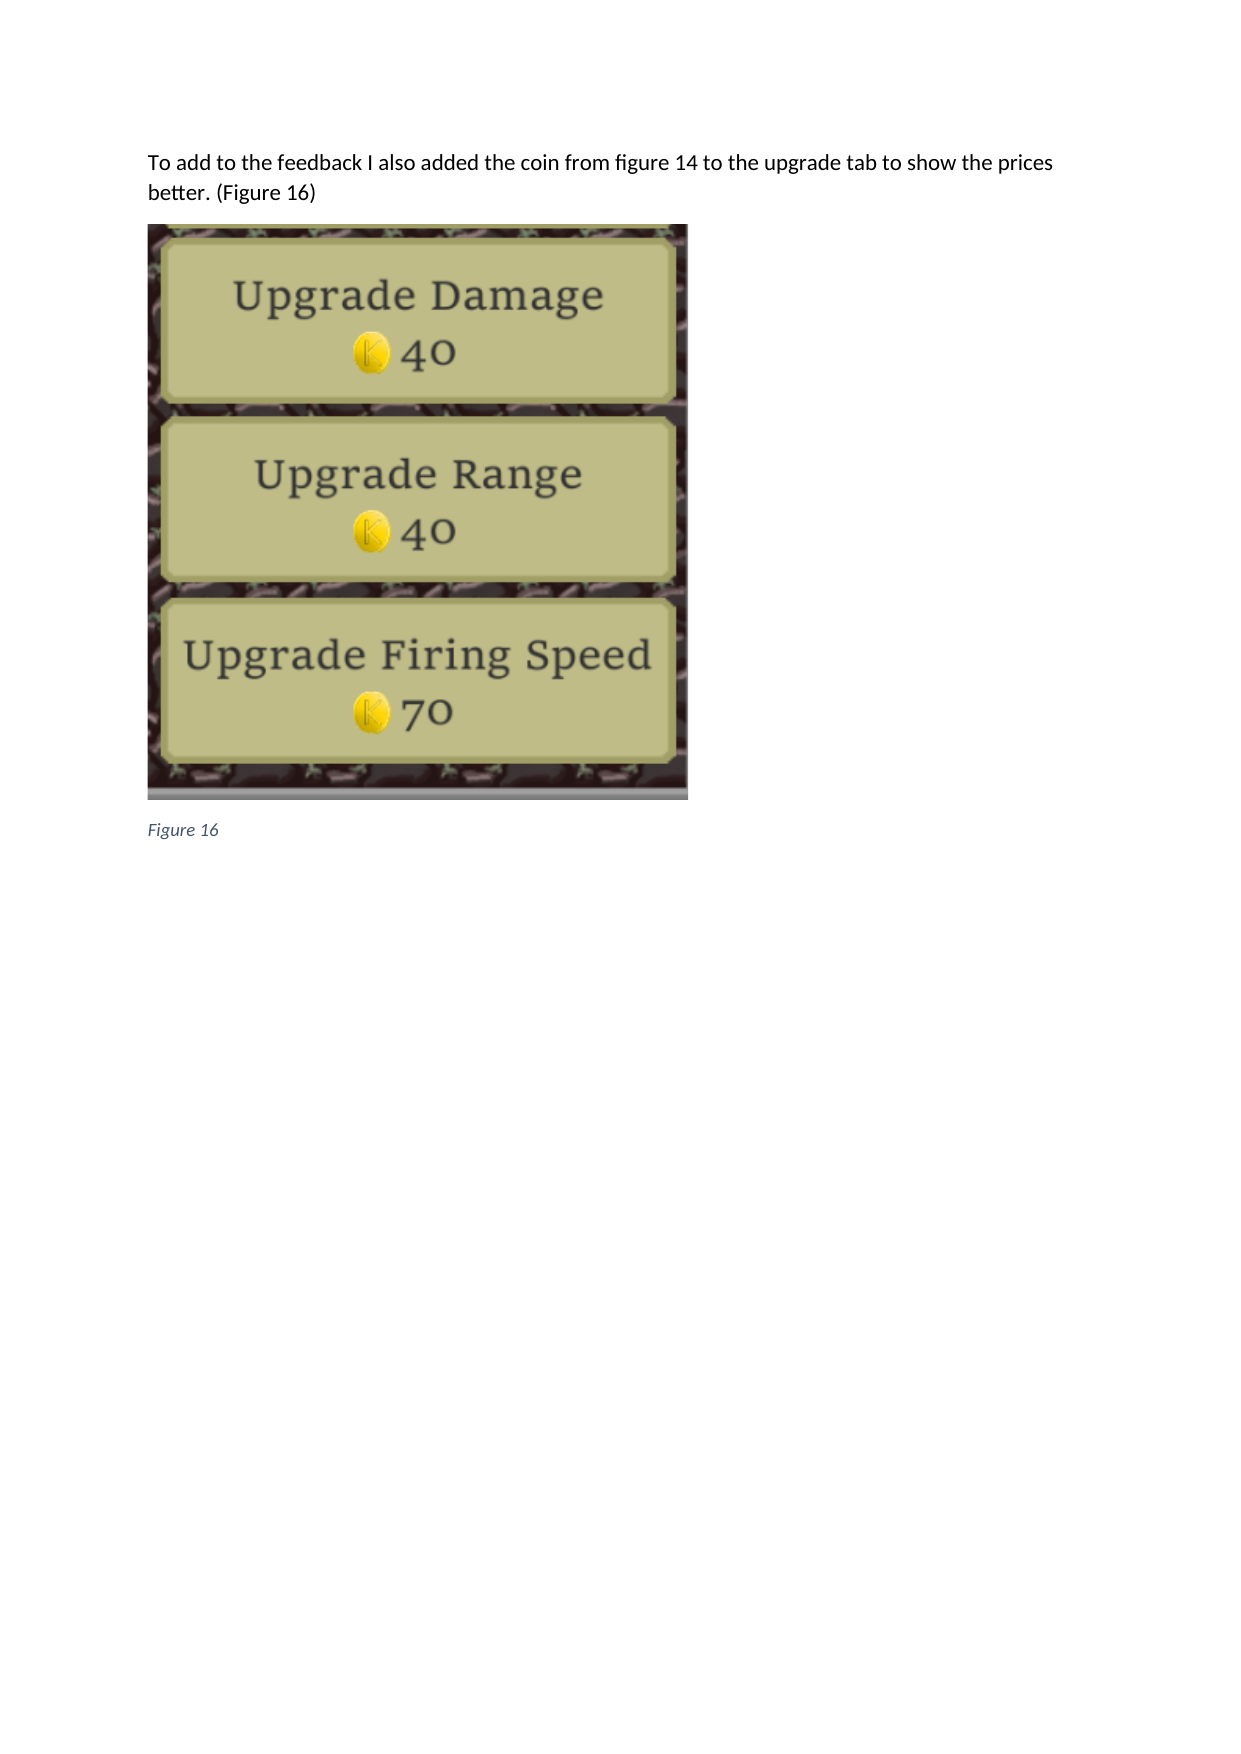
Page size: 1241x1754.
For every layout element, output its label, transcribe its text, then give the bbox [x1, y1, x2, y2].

text Figure 16 [148, 818, 1093, 841]
text To add to the feedback I also added the coin from figure 14 to the upgrade tab to show the prices better. (Figure 16) [148, 148, 1093, 206]
picture [147, 224, 689, 800]
